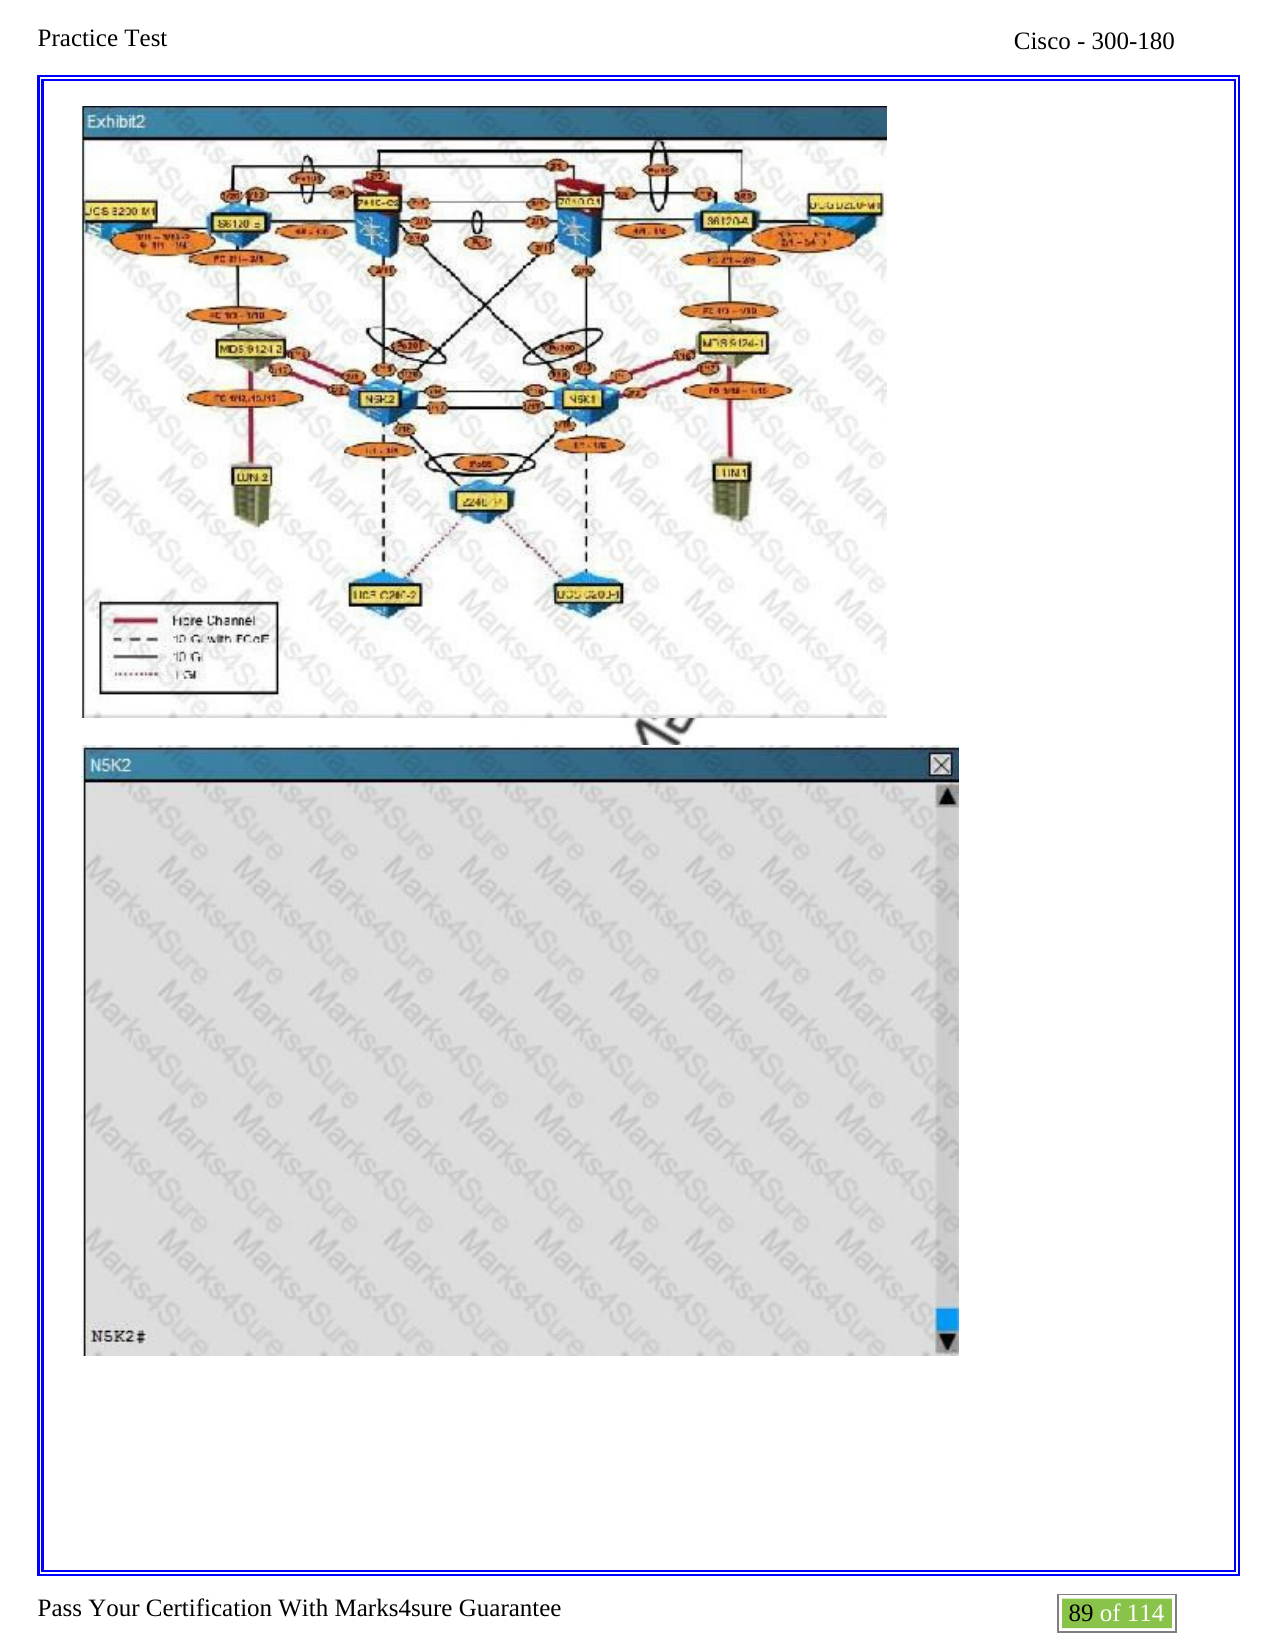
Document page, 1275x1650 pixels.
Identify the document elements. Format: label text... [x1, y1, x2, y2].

picture [417, 0, 1224, 75]
picture [81, 81, 1224, 1356]
text Practice Test [37, 23, 167, 51]
text Cisco - 300-180 [1014, 26, 1187, 55]
